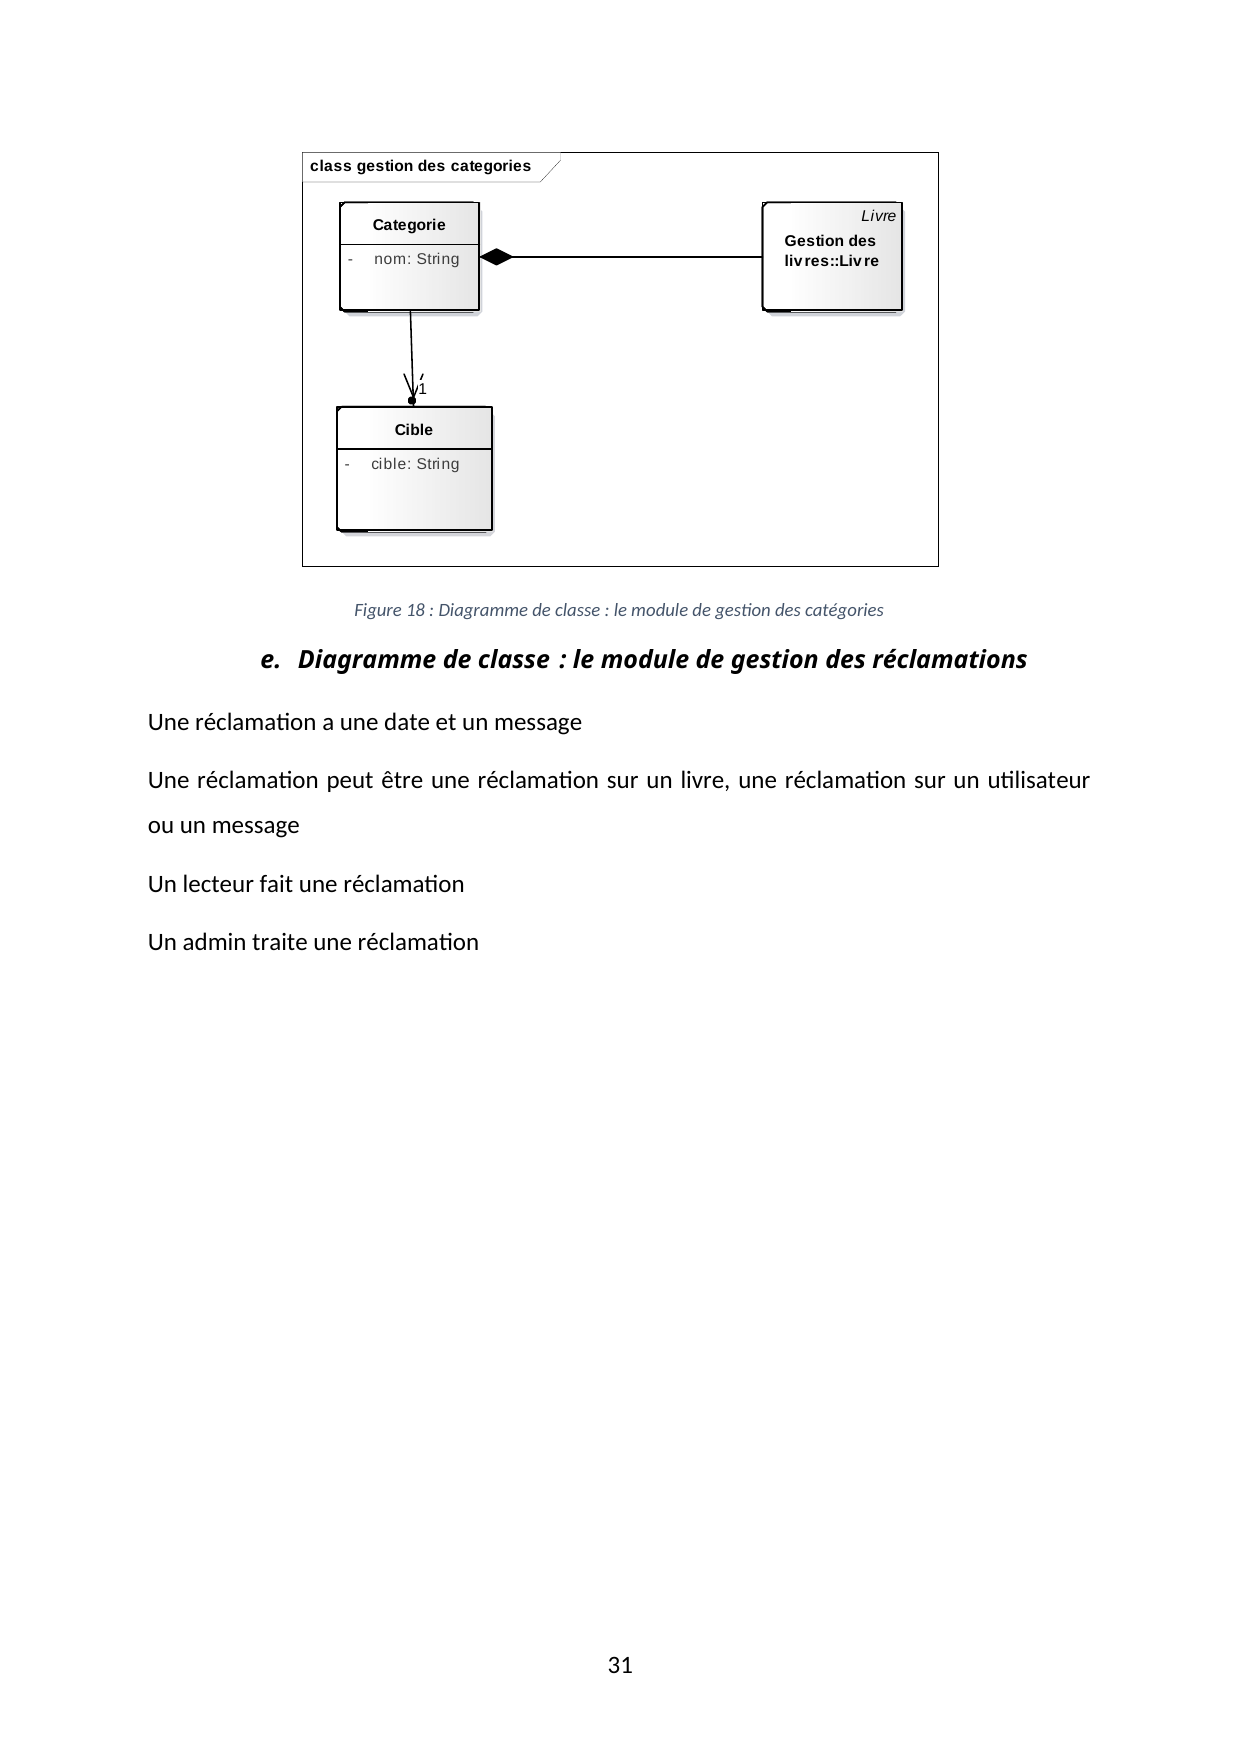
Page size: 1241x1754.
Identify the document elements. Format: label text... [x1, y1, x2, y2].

text Un admin traite une réclamation [148, 926, 1093, 957]
text Un lecteur fait une réclamation [148, 868, 1093, 898]
text Une réclamation peut être une réclamation sur un livre, une réclamation sur un utilisateur ou un message [148, 764, 1093, 840]
subtitle Diagramme de classe : le module de gestion des réclamations [260, 642, 1093, 676]
text Une réclamation a une date et un message [148, 706, 1093, 736]
